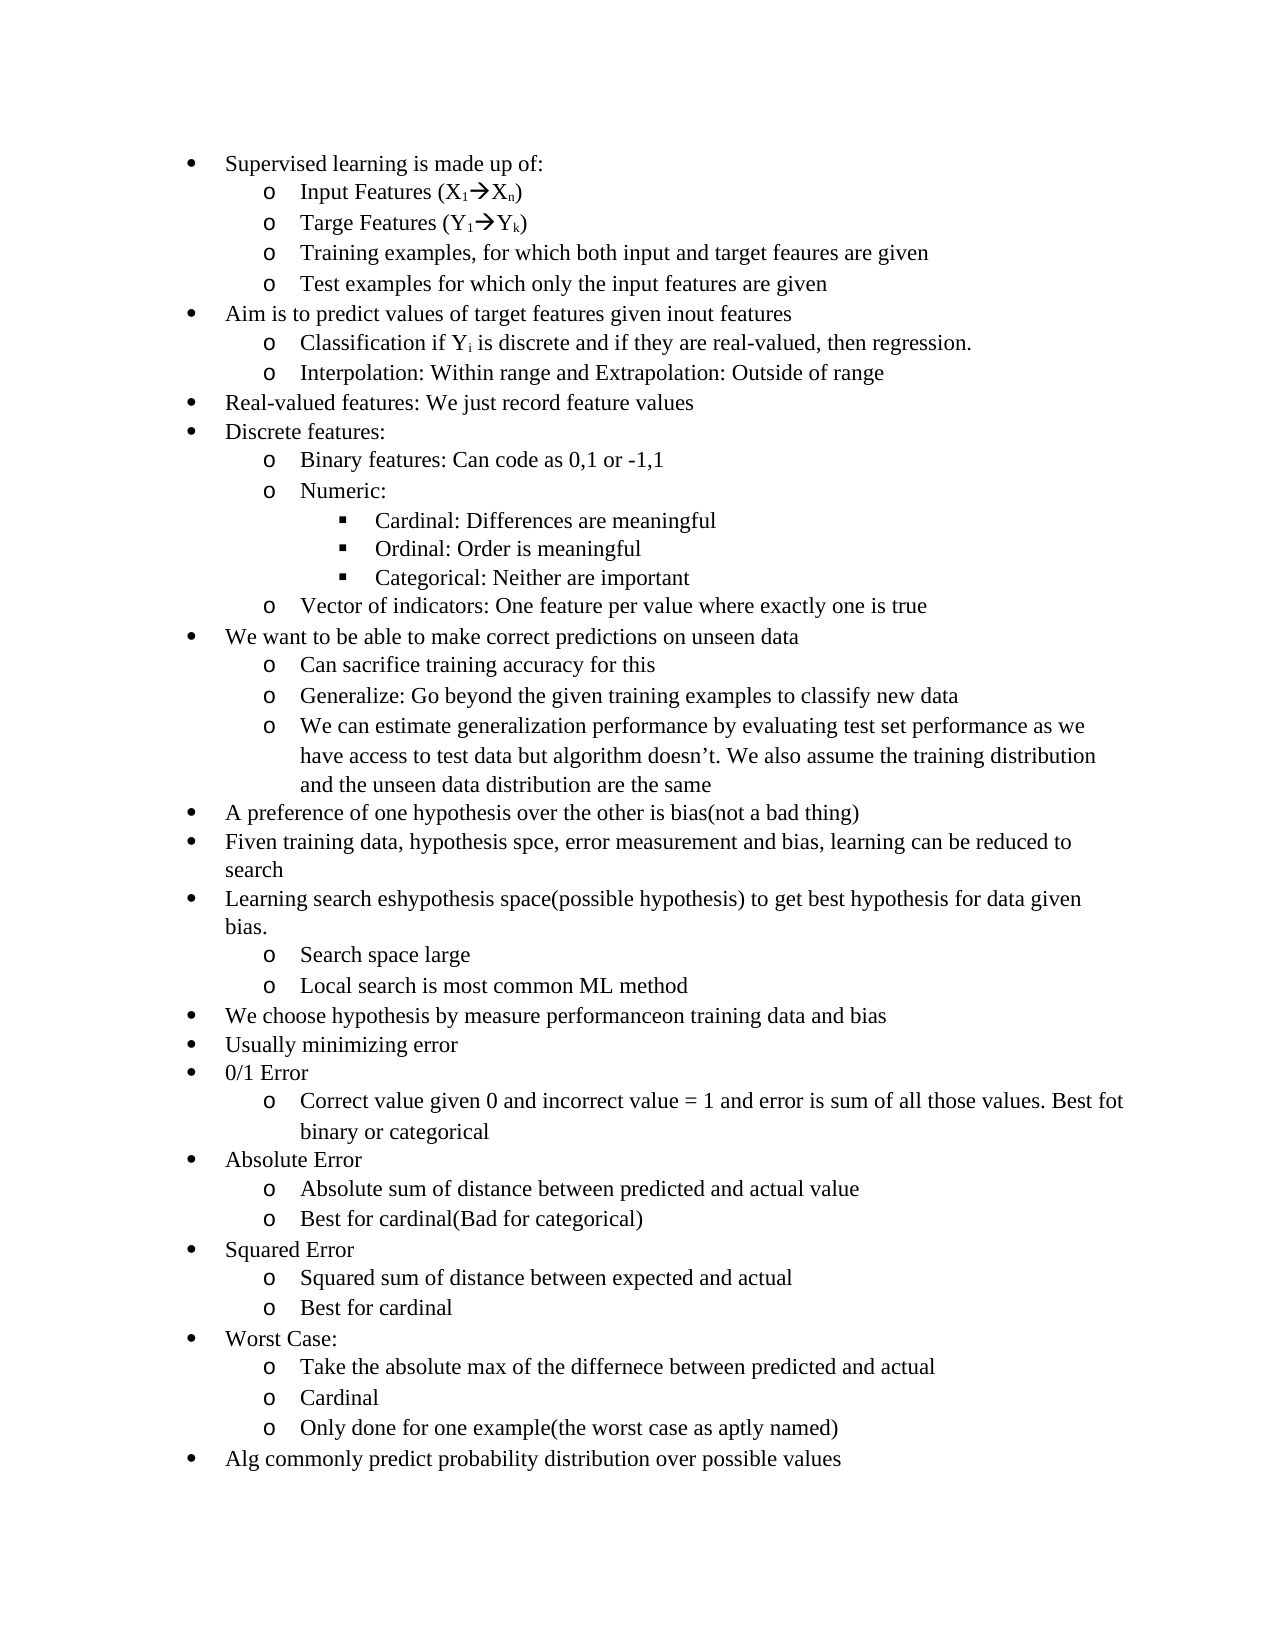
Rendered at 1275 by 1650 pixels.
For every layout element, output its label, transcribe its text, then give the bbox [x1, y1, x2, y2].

list Best for cardinal [262, 1294, 1125, 1323]
list We choose hypothesis by measure performanceon training data and bias [187, 1002, 1125, 1029]
list Input Features (X1Xn) [262, 178, 1125, 207]
list Correct value given 0 and incorrect value = 1 and error is sum of all those values. Best fot binary or categorical [262, 1088, 1125, 1144]
list 0/1 Error [187, 1059, 1125, 1086]
list Aim is to predict values of target features given inout features [187, 300, 1125, 326]
list Alg commonly predict probability distribution over possible values [187, 1444, 1125, 1471]
list Learning search eshypothesis space(possible hypothesis) to get best hypothesis for data given bias. [187, 884, 1125, 939]
list We want to be able to make correct predictions on unseen data [187, 623, 1125, 649]
list Targe Features (Y1Yk) [262, 209, 1125, 237]
list Only done for one example(the worst case as aptly named) [262, 1414, 1125, 1442]
list Local search is most common ML method [262, 972, 1125, 1000]
list Discrete features: [187, 418, 1125, 444]
list Fiven training data, hypothesis spce, error measurement and bias, learning can be reduced to search [187, 828, 1125, 882]
list Categorical: Neither are important [337, 564, 1125, 590]
list Worst Case: [187, 1325, 1125, 1351]
list Classification if Yi is discrete and if they are real-valued, then regression. [262, 328, 1125, 357]
list Test examples for which only the input features are given [262, 270, 1125, 298]
list Ordinal: Order is meaningful [337, 536, 1125, 562]
list We can estimate generalization performance by evaluating test set performance as we have access to test data but algorithm doesn’t. We also assume the training distribution and the unseen data distribution are the same [262, 712, 1125, 797]
list Cardinal: Differences are meaningful [337, 507, 1125, 533]
list Binary features: Can code as 0,1 or -1,1 [262, 446, 1125, 474]
list Real-valued features: We just record feature values [187, 389, 1125, 416]
list Cardinal [262, 1384, 1125, 1412]
list Can sacrifice training accuracy for this [262, 651, 1125, 679]
list Absolute Error [187, 1146, 1125, 1173]
list Usually minimizing error [187, 1031, 1125, 1057]
list Squared Error [187, 1236, 1125, 1262]
list Generalize: Go beyond the given training examples to classify new data [262, 682, 1125, 710]
list Squared sum of distance between expected and actual [262, 1264, 1125, 1292]
list Vector of indicators: One feature per value where exactly one is true [262, 592, 1125, 621]
list Numeric: [262, 477, 1125, 505]
list Training examples, for which both input and target feaures are given [262, 239, 1125, 267]
list Supervised learning is made up of: [187, 150, 1125, 176]
list Interpolation: Within range and Extrapolation: Outside of range [262, 359, 1125, 387]
list Search space large [262, 941, 1125, 970]
list A preference of one hypothesis over the other is bias(not a bad thing) [187, 799, 1125, 826]
list Best for cardinal(Bad for categorical) [262, 1205, 1125, 1233]
list Absolute sum of distance between predicted and actual value [262, 1175, 1125, 1203]
list Take the absolute max of the differnece between predicted and actual [262, 1353, 1125, 1382]
